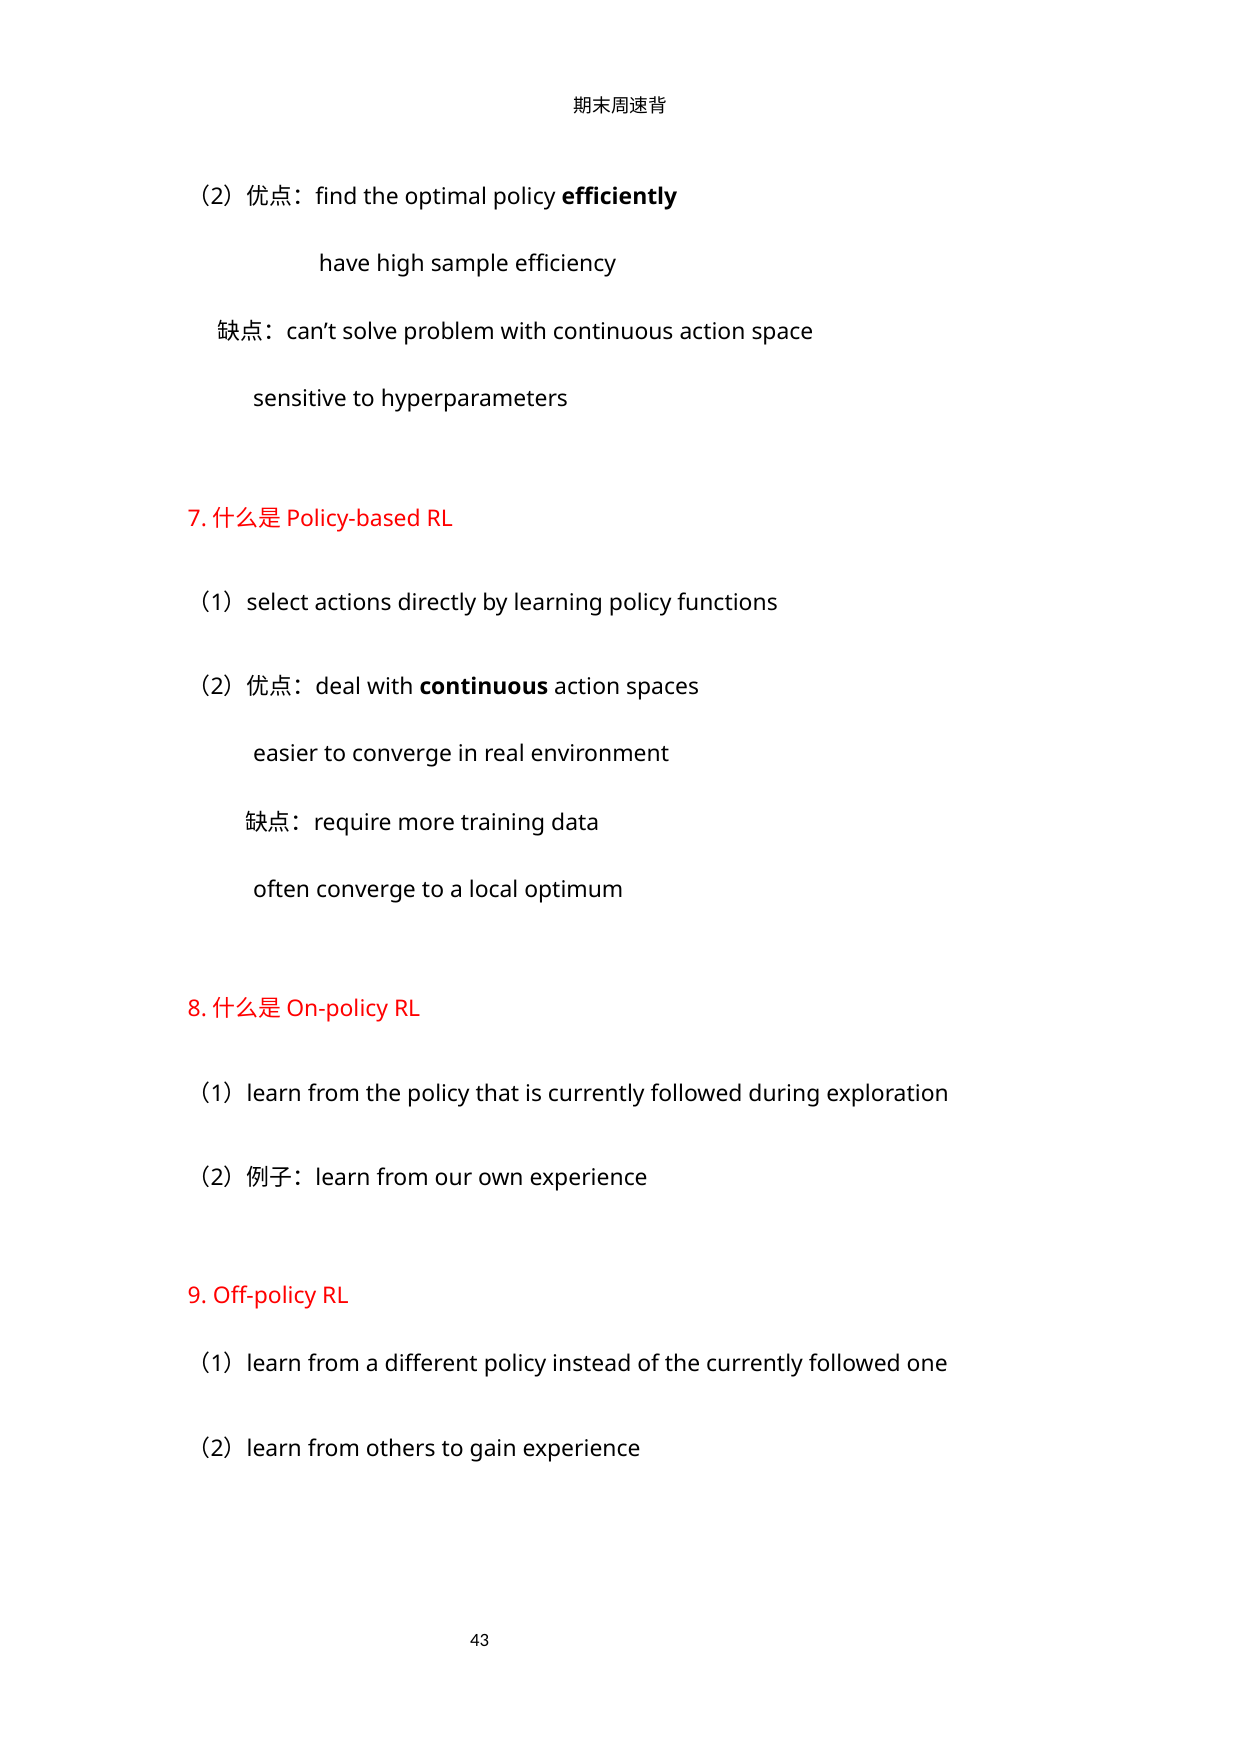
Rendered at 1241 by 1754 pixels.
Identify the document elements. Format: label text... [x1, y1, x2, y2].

text have high sample efficiency [275, 246, 1053, 279]
text （2）learn from others to gain experience [187, 1414, 1053, 1479]
text often converge to a local optimum [187, 872, 1053, 904]
text 缺点：can’t solve problem with continuous action space [187, 297, 1053, 362]
text sensitive to hyperparameters [187, 382, 1053, 414]
text （2）优点：deal with continuous action spaces [187, 652, 1053, 717]
text 8. 什么是On-policy RL [187, 974, 1053, 1039]
text 9. Off-policy RL [187, 1278, 1053, 1311]
text （1）select actions directly by learning policy functions [187, 568, 1053, 633]
text （1）learn from the policy that is currently followed during exploration [187, 1059, 1053, 1124]
text 7. 什么是Policy-based RL [187, 484, 1053, 549]
text （1）learn from a different policy instead of the currently followed one [187, 1329, 1053, 1394]
text easier to converge in real environment [187, 737, 1053, 769]
text （2）例子：learn from our own experience [187, 1143, 1053, 1208]
text 缺点：require more training data [187, 788, 1053, 853]
text （2）优点：find the optimal policy efficiently [187, 162, 1053, 227]
